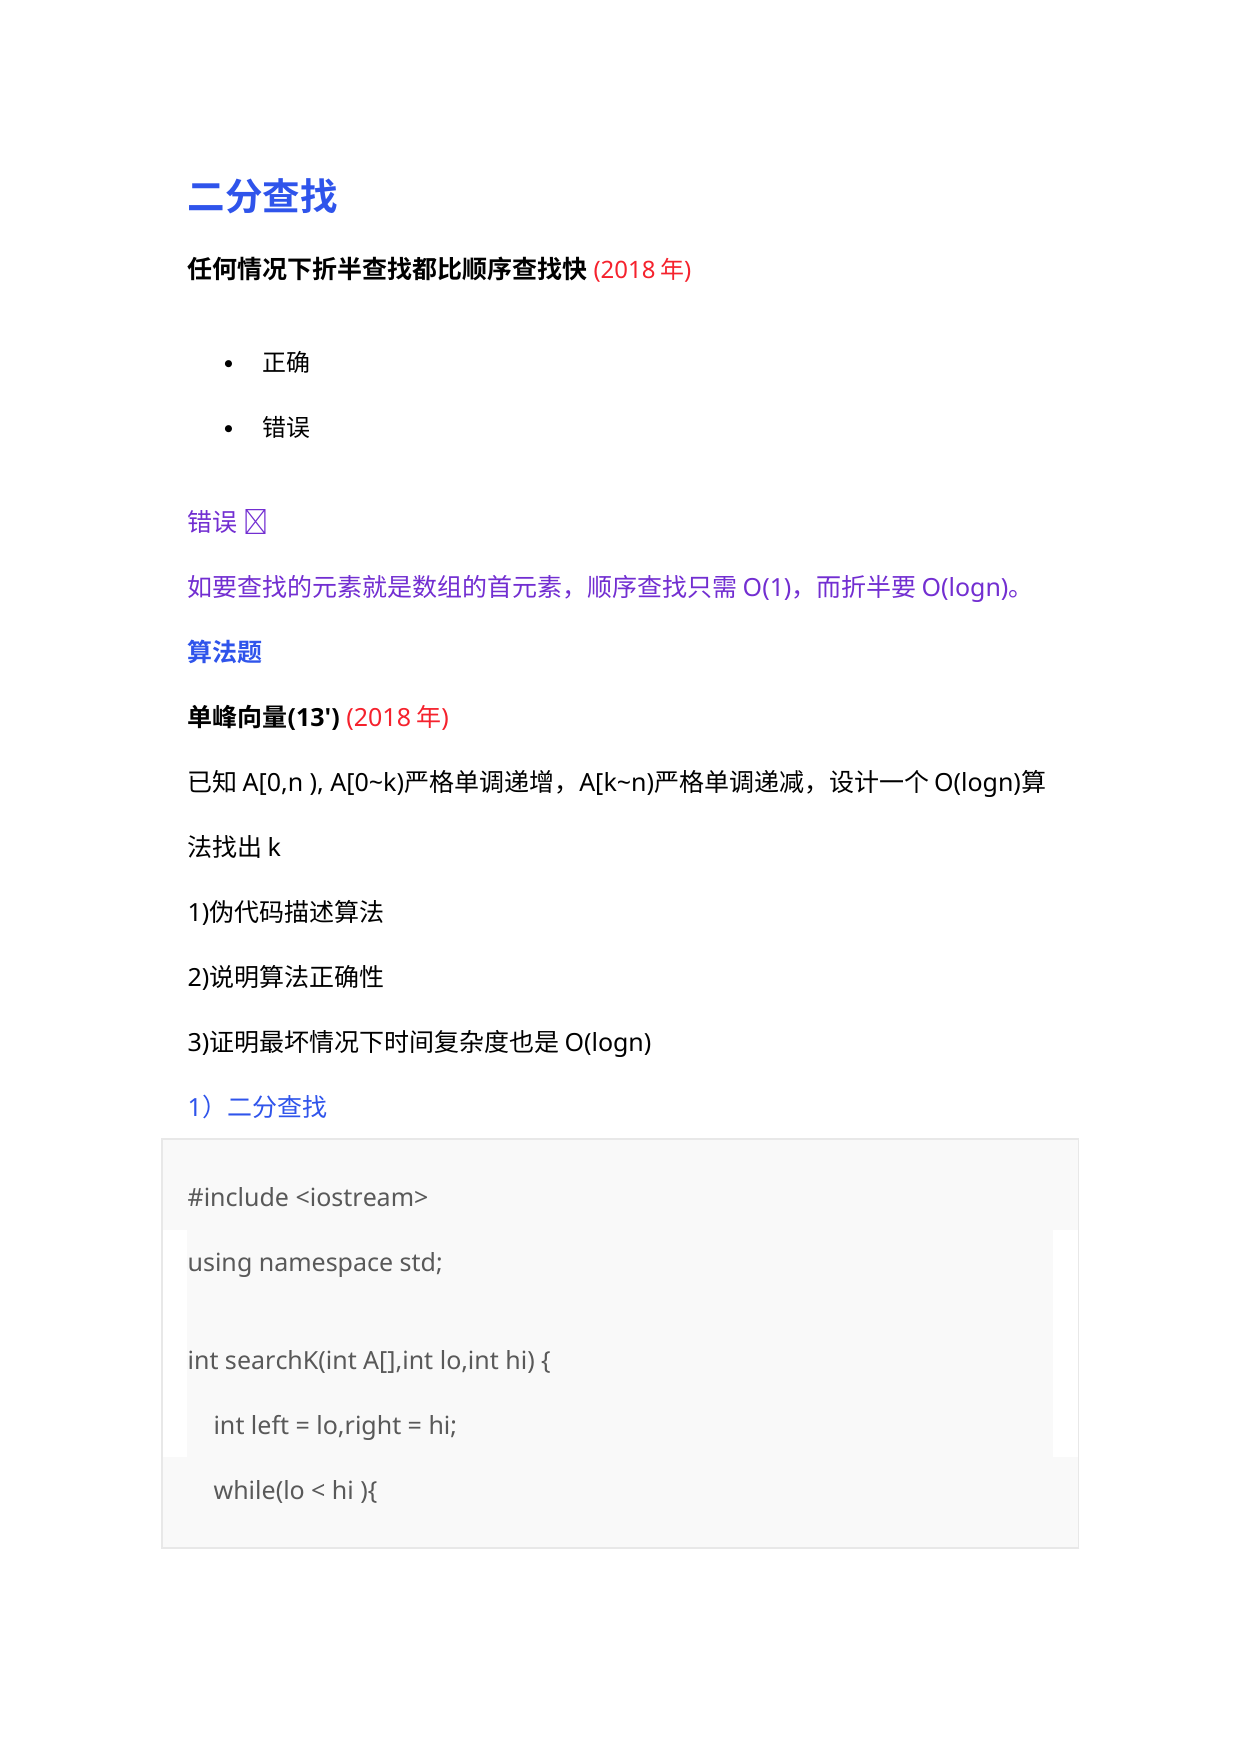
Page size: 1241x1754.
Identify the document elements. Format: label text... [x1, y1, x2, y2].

text 已知A[0,n ), A[0~k)严格单调递增，A[k~n)严格单调递减，设计一个O(logn)算法找出k [187, 748, 1053, 878]
list 错误 [225, 394, 1053, 459]
text int searchK(int A[],int lo,int hi) { [187, 1327, 1053, 1392]
text 算法题 [187, 618, 1053, 683]
text 任何情况下折半查找都比顺序查找快 (2018年) [187, 235, 1053, 300]
text 2)说明算法正确性 [187, 943, 1053, 1008]
text 1)伪代码描述算法 [187, 878, 1053, 943]
text while(lo < hi ){ [163, 1431, 1078, 1547]
text 如要查找的元素就是数组的首元素，顺序查找只需O(1)，而折半要O(logn)。 [187, 553, 1053, 618]
text 1）二分查找 [187, 1073, 1053, 1138]
list 正确 [225, 329, 1053, 394]
text using namespace std; [187, 1230, 1053, 1295]
text 3)证明最坏情况下时间复杂度也是O(logn) [187, 1008, 1053, 1073]
text #include <iostream> [163, 1140, 1078, 1230]
text 二分查找 [187, 162, 1053, 227]
text 单峰向量(13') (2018年) [187, 683, 1053, 748]
text int left = lo,right = hi; [187, 1392, 1053, 1431]
text 错误 ❌ [187, 488, 1053, 553]
